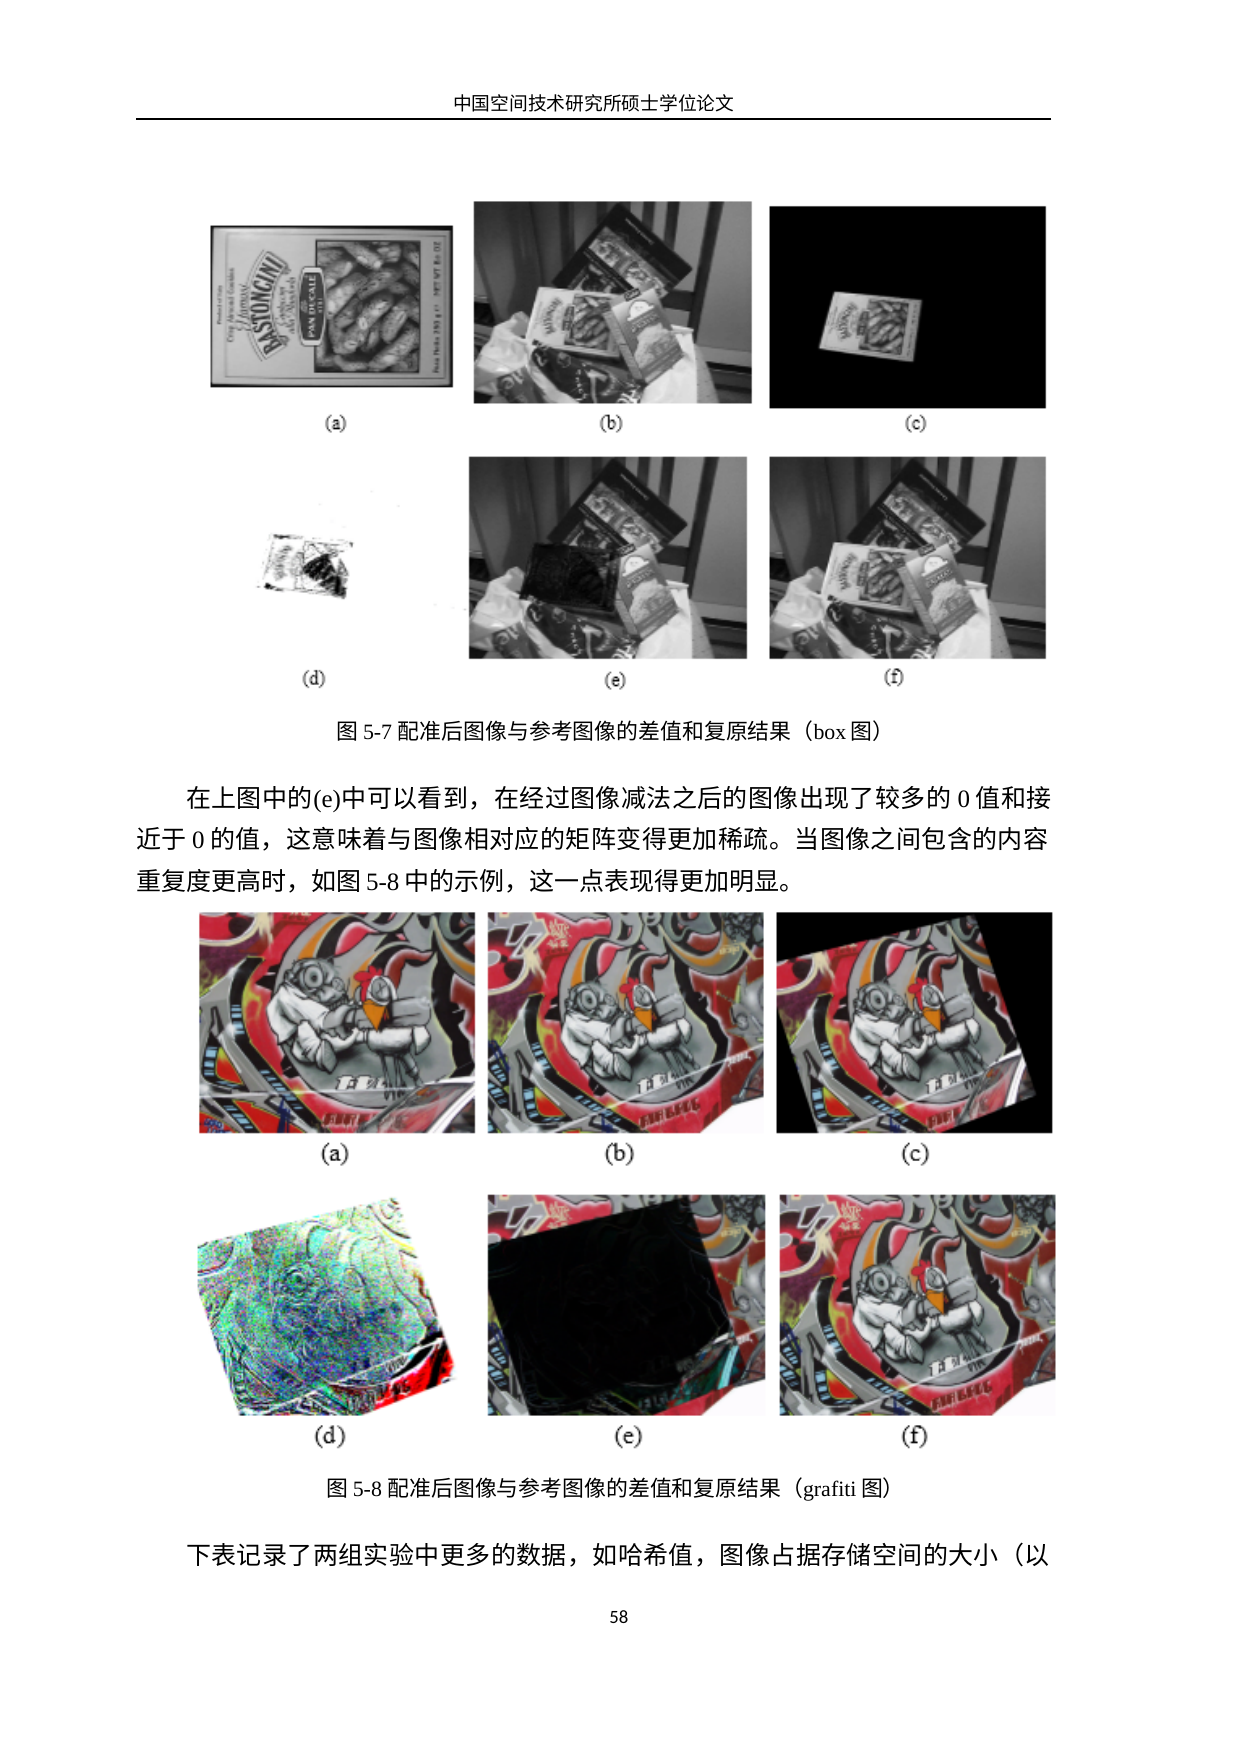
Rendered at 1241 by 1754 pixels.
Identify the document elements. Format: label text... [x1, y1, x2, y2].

subtitle 图5-7 配准后图像与参考图像的差值和复原结果（box图） [136, 720, 1051, 745]
subtitle 图5-8 配准后图像与参考图像的差值和复原结果（grafiti图） [136, 1477, 1051, 1502]
text 在上图中的(e)中可以看到，在经过图像减法之后的图像出现了较多的0值和接近于0的值，这意味着与图像相对应的矩阵变得更加稀疏。当图像之间包含的内容重复度更高时，如图5-8中的示例，这一点表现得更加明显。 [136, 774, 1051, 899]
